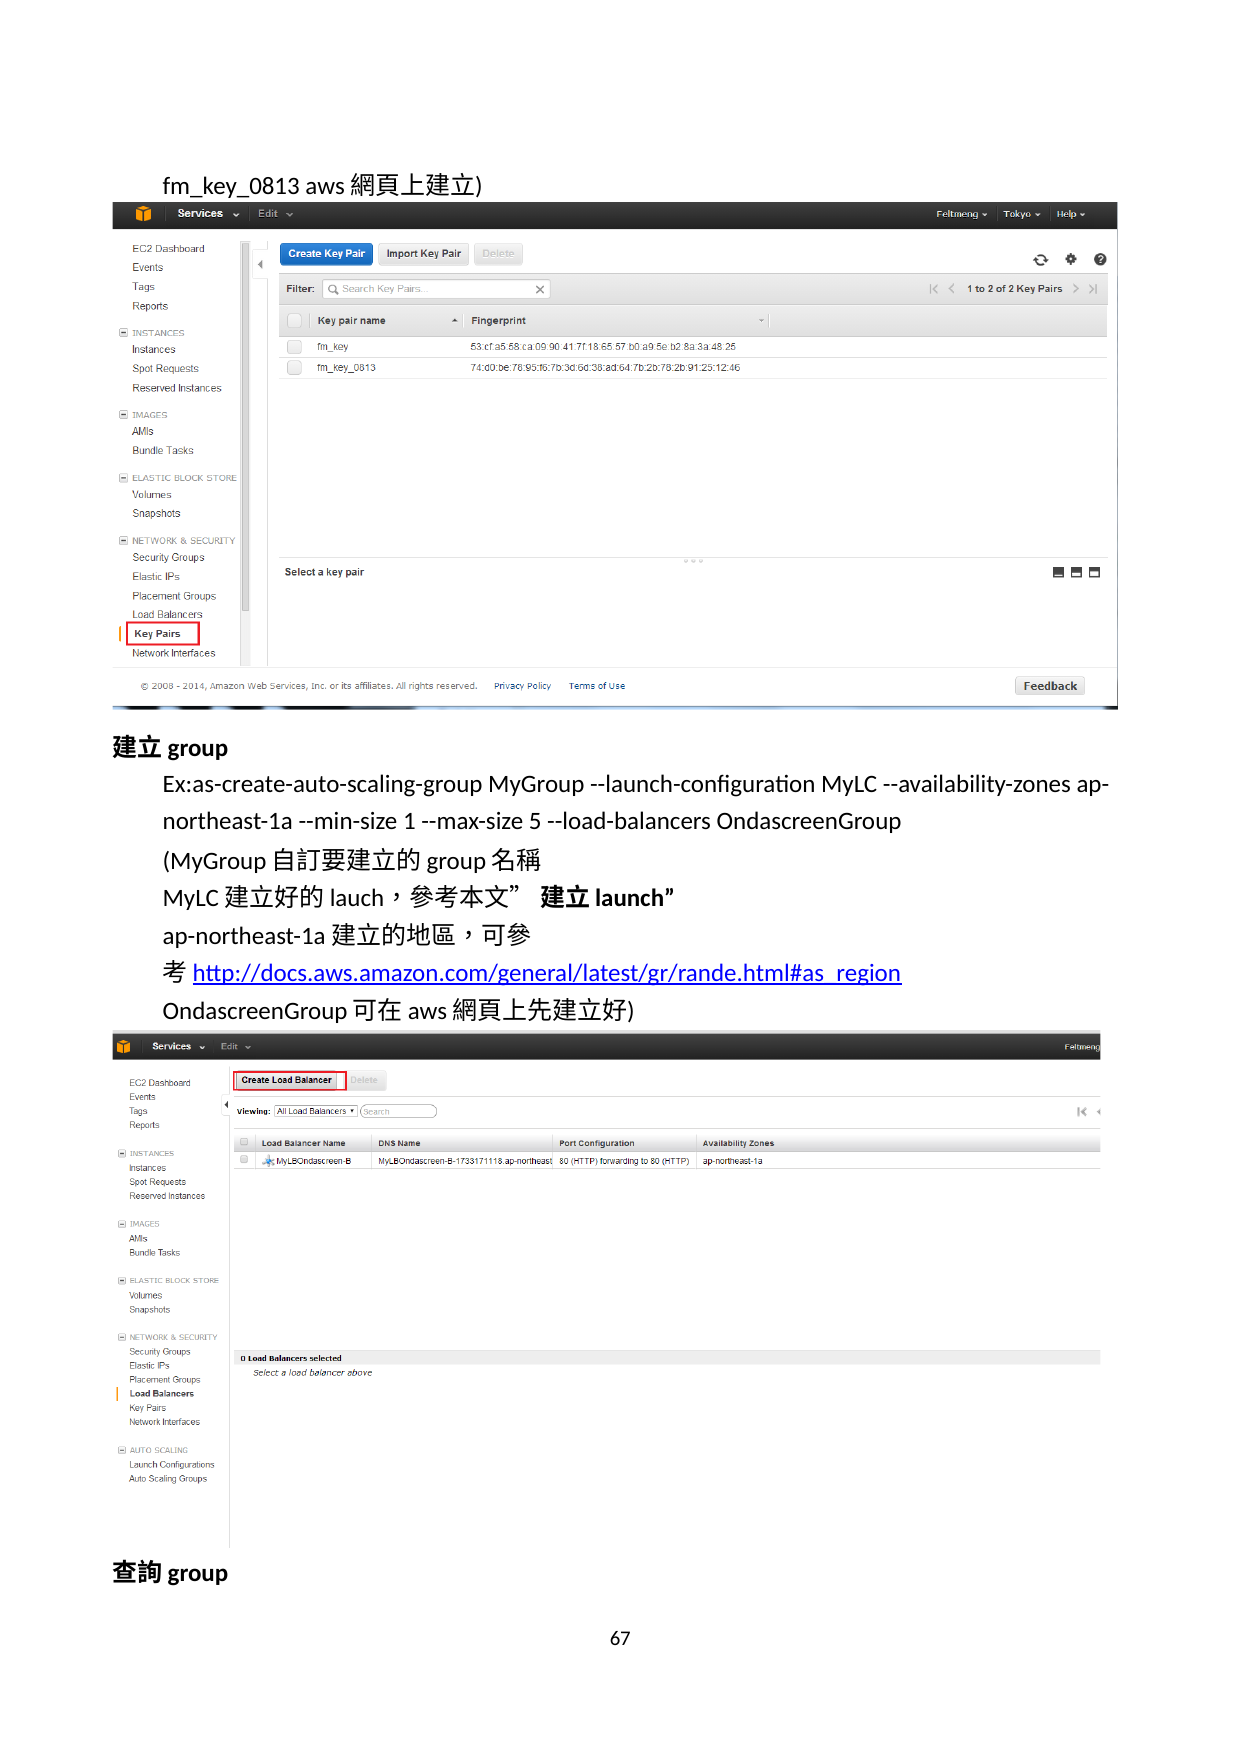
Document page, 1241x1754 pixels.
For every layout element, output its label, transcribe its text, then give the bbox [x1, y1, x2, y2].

text (MyGroup自訂要建立的group名稱 [162, 839, 1128, 877]
text 建立group [112, 727, 1128, 764]
text Ex:as-create-auto-scaling-group MyGroup --launch-configuration MyLC --availability-zones ap-northeast-1a --min-size 1 --max-size 5 --load-balancers OndascreenGroup [162, 764, 1128, 839]
text fm_key_0813 aws網頁上建立) [112, 164, 1128, 202]
text 查詢group [112, 1552, 1128, 1589]
text OndascreenGroup可在aws網頁上先建立好) [162, 989, 1128, 1027]
picture [112, 202, 1118, 710]
text MyLC 建立好的lauch，參考本文” 建立launch” [112, 877, 1128, 914]
text ap-northeast-1a 建立的地區，可參考http://docs.aws.amazon.com/general/latest/gr/rande.html#as_region [162, 914, 1128, 989]
picture [112, 1030, 1101, 1548]
